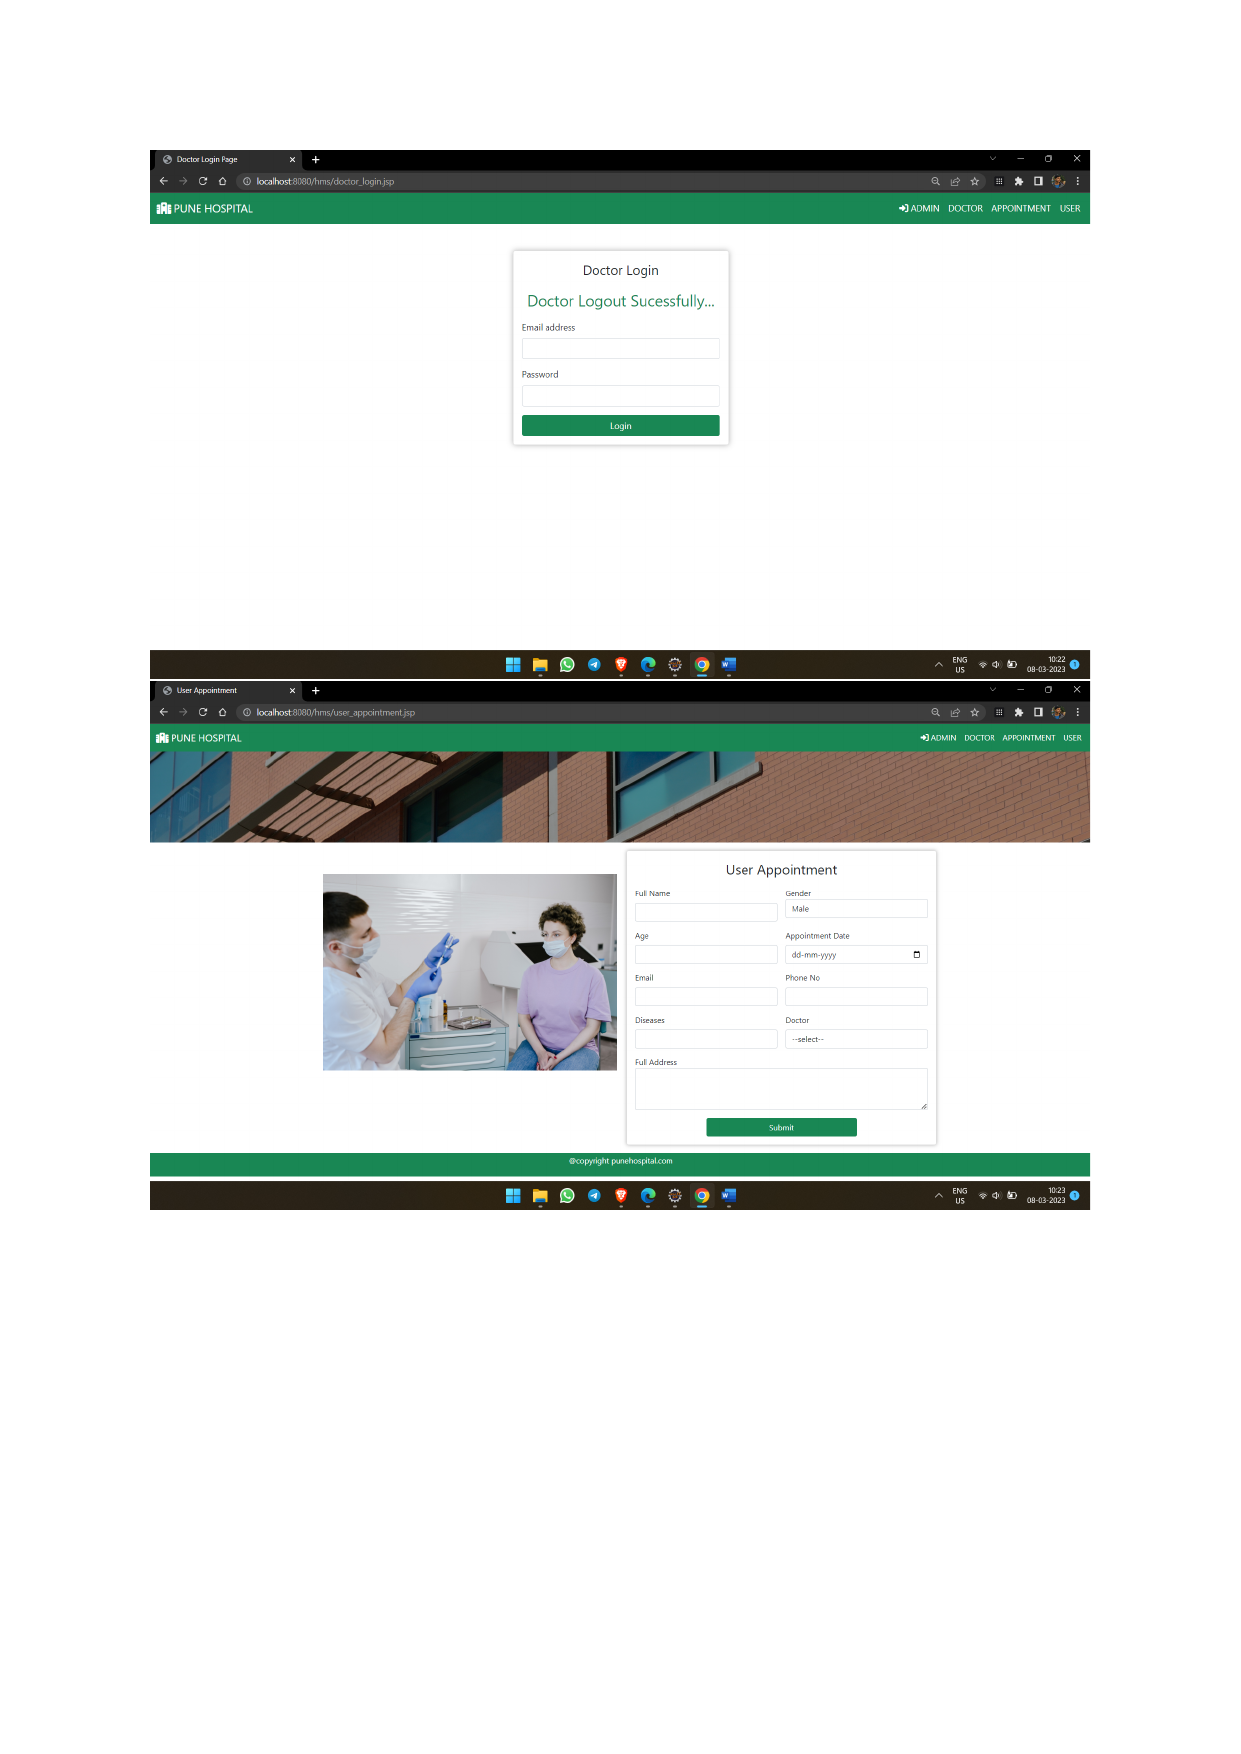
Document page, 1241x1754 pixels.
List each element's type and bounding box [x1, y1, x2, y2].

picture [150, 150, 1091, 679]
picture [150, 681, 1091, 1210]
